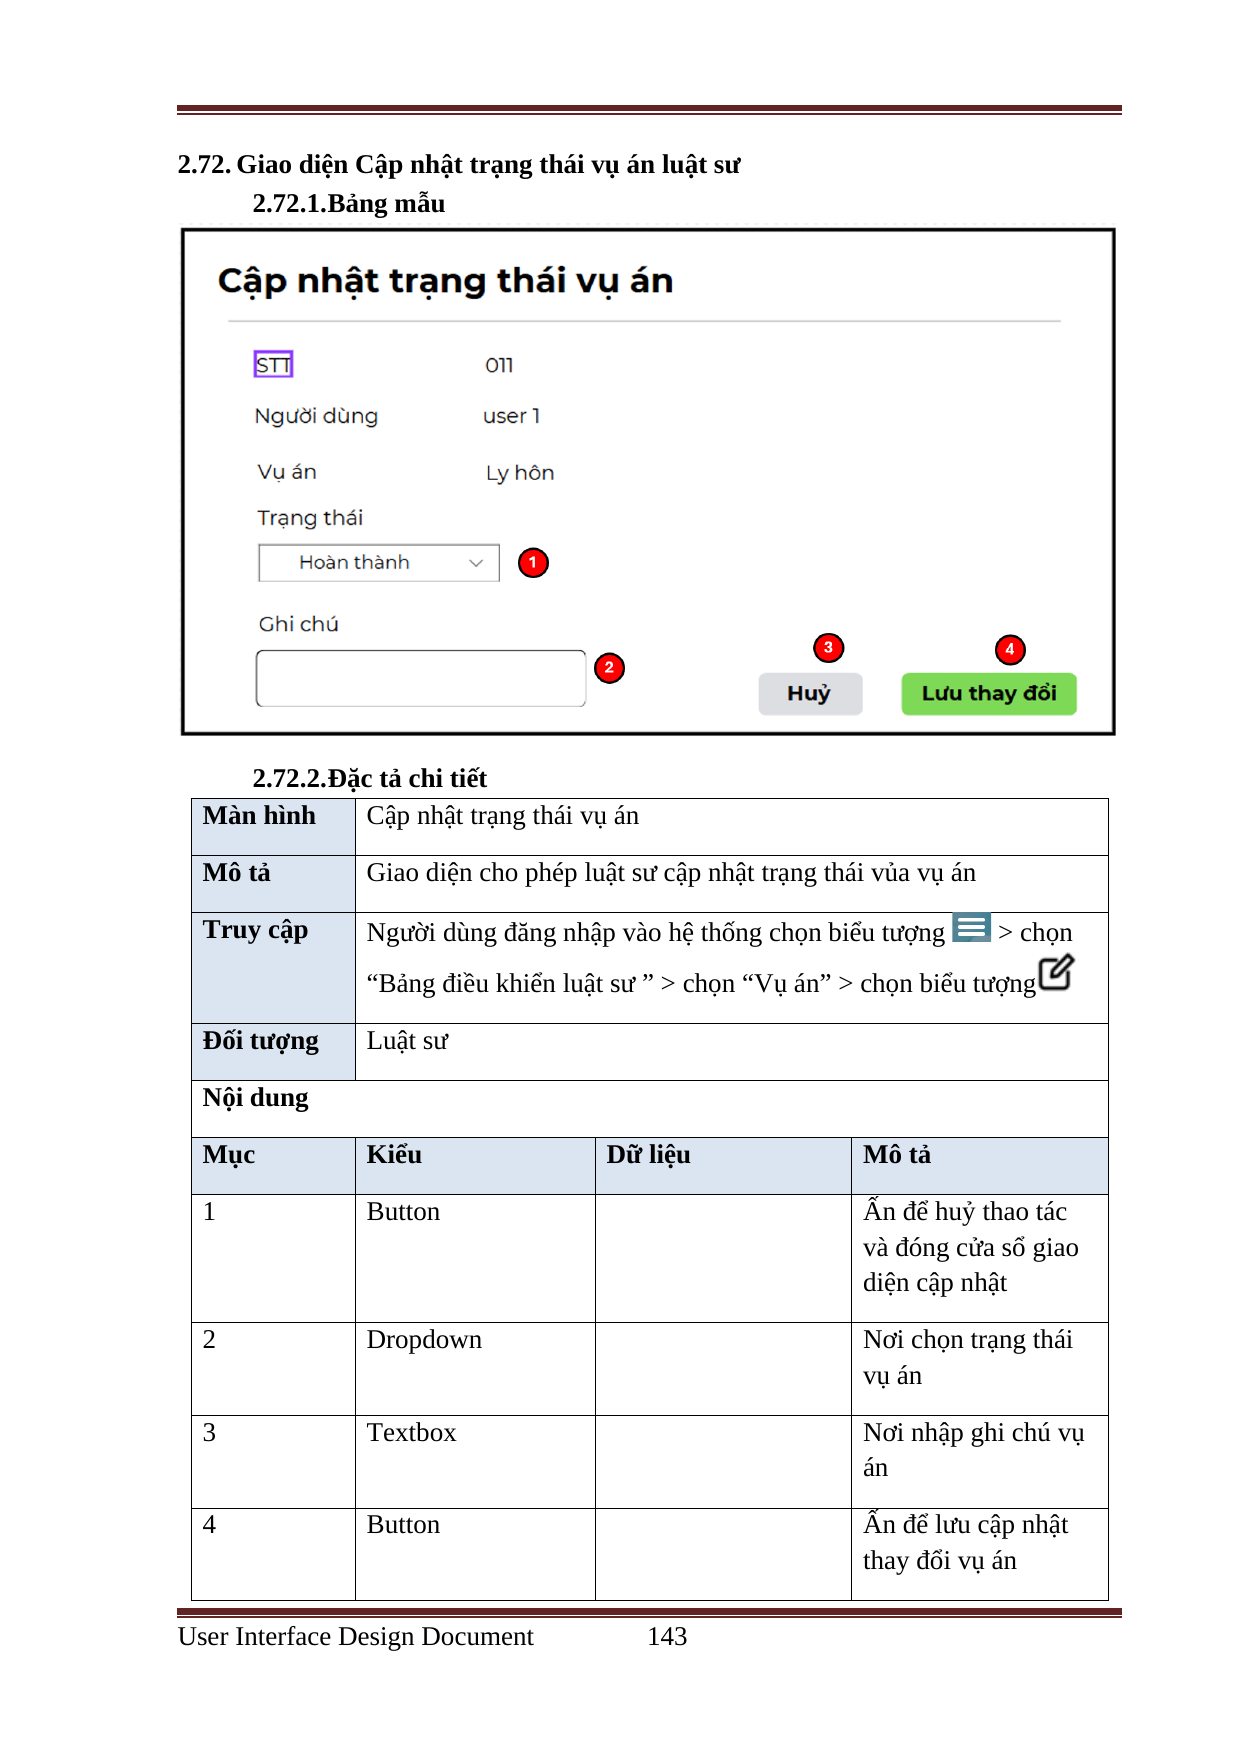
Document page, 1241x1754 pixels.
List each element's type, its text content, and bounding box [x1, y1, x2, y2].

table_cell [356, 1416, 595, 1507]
subtitle Bảng mẫu [252, 188, 1122, 219]
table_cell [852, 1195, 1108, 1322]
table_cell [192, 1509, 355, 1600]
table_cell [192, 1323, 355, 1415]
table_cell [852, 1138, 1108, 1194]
picture [1037, 952, 1077, 993]
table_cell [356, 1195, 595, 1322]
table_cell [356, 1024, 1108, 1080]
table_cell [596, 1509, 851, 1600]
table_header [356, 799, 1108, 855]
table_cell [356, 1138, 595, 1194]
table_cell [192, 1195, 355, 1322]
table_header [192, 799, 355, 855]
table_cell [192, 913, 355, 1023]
picture [952, 912, 992, 942]
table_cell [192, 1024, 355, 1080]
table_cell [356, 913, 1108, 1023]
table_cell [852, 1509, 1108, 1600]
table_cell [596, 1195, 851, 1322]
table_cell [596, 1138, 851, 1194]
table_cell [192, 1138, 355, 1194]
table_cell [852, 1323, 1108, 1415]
subtitle Đặc tả chi tiết [252, 762, 1122, 793]
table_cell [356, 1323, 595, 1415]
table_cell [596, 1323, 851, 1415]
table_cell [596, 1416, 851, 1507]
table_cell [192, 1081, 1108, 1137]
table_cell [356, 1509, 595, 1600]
subtitle Giao diện Cập nhật trạng thái vụ án luật sư [177, 148, 1122, 179]
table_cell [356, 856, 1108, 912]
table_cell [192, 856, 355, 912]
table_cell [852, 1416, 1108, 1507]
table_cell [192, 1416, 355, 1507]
picture [177, 223, 1123, 738]
